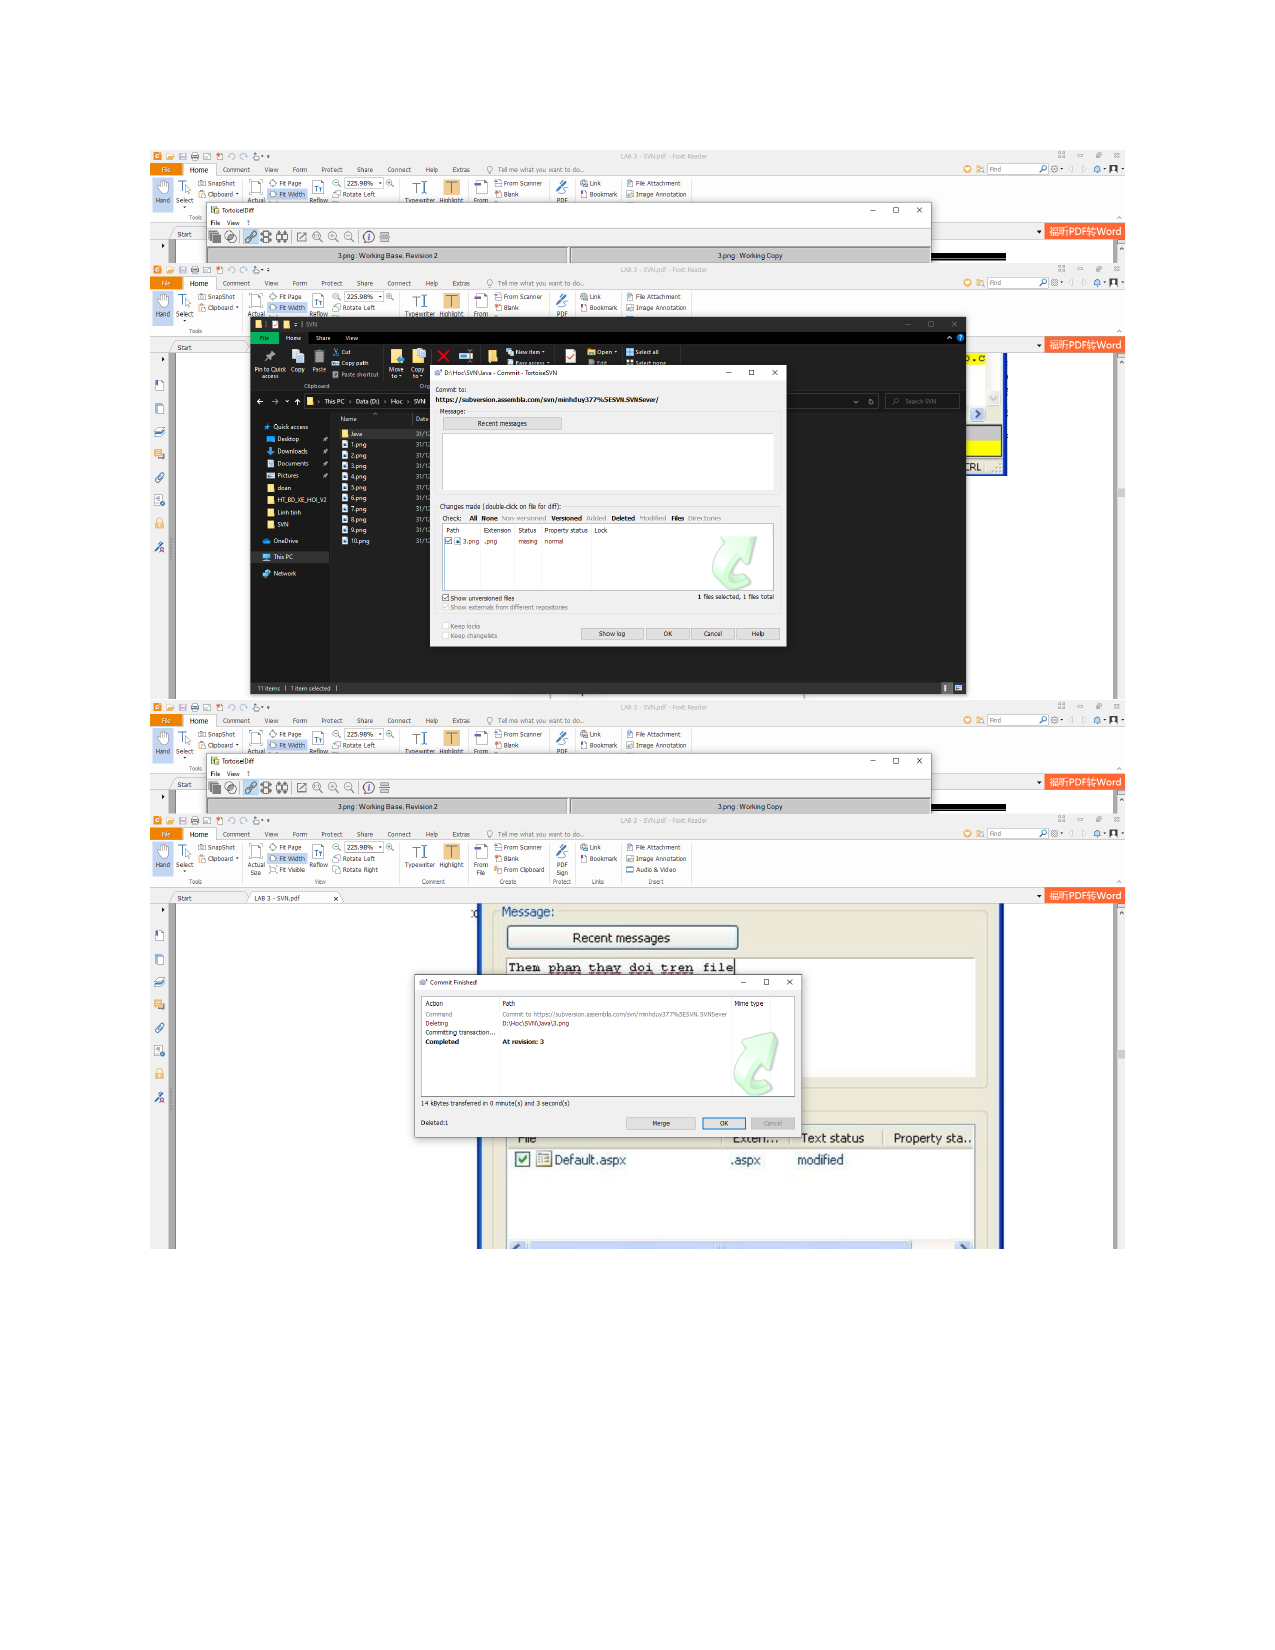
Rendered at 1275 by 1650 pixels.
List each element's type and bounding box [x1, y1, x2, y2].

picture [150, 700, 1125, 1249]
picture [150, 150, 1125, 699]
